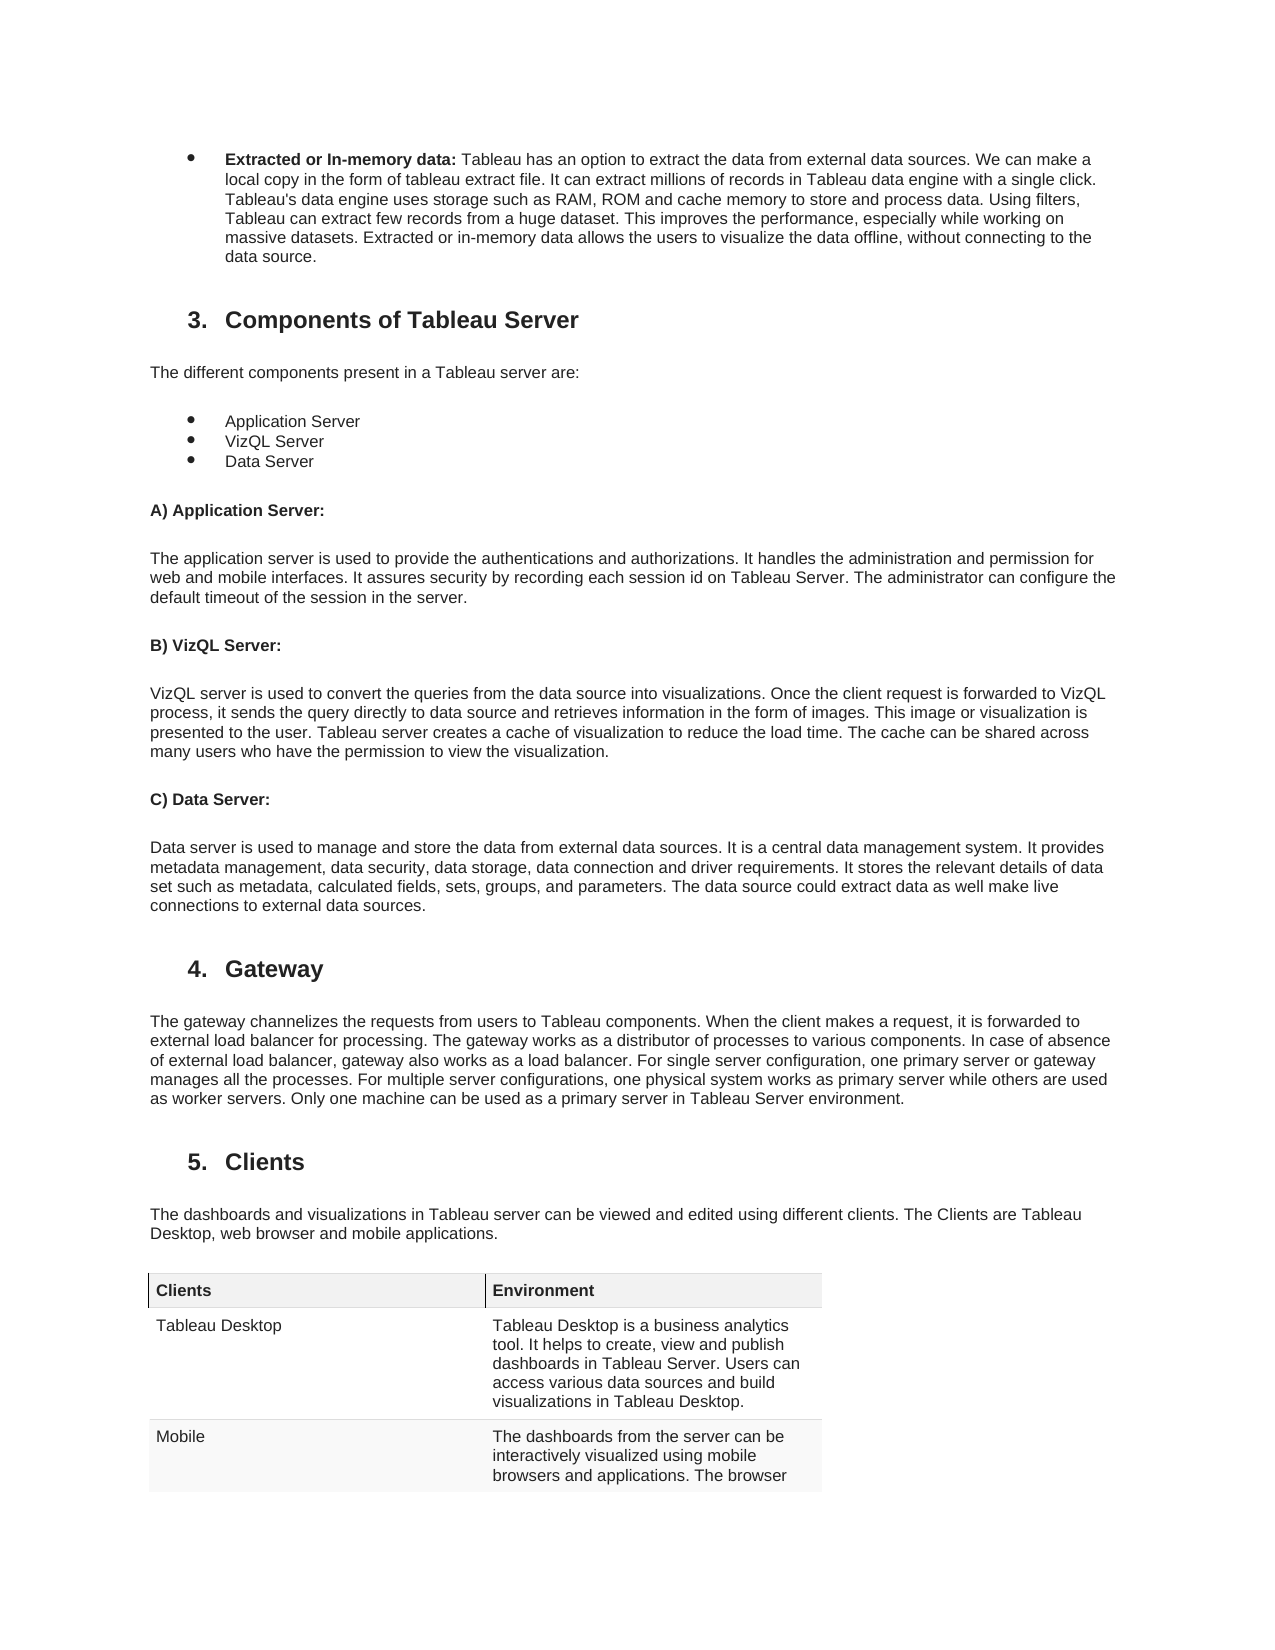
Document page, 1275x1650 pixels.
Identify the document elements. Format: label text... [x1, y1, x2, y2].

subtitle Clients [187, 1137, 1125, 1176]
text VizQL server is used to convert the queries from the data source into visualizations. Once the client request is forwarded to VizQL process, it sends the query directly to data source and retrieves information in the form of images. This image or visualization is presented to the user. Tableau server creates a cache of visualization to reduce the load time. The cache can be shared across many users who have the permission to view the visualization. [150, 684, 1125, 761]
list Extracted or In-memory data: Tableau has an option to extract the data from external data sources. We can make a local copy in the form of tableau extract file. It can extract millions of records in Tableau data engine with a single click. Tableau's data engine uses storage such as RAM, ROM and cache memory to store and process data. Using filters, Tableau can extract few records from a huge dataset. This improves the performance, especially while working on massive datasets. Extracted or in-memory data allows the users to visualize the data offline, without connecting to the data source. [187, 150, 1125, 266]
table_cell Mobile [149, 1420, 485, 1492]
subtitle Gateway [187, 944, 1125, 983]
text B) VizQL Server: [150, 636, 1125, 655]
table_cell Tableau Desktop [149, 1308, 485, 1419]
subtitle Components of Tableau Server [187, 295, 1125, 334]
list Data Server [187, 452, 1125, 472]
text The application server is used to provide the authentications and authorizations. It handles the administration and permission for web and mobile interfaces. It assures security by recording each session id on Tableau Server. The administrator can configure the default timeout of the session in the server. [150, 549, 1125, 607]
table_cell Tableau Desktop is a business analytics tool. It helps to create, view and publish dashboards in Tableau Server. Users can access various data sources and build visualizations in Tableau Desktop. [485, 1308, 822, 1419]
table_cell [485, 1420, 822, 1492]
list VizQL Server [187, 431, 1125, 452]
table_header Clients [149, 1274, 485, 1307]
text The different components present in a Tableau server are: [150, 363, 1125, 382]
list Application Server [187, 411, 1125, 431]
text A) Application Server: [150, 501, 1125, 520]
table_header Environment [486, 1274, 822, 1307]
text Data server is used to manage and store the data from external data sources. It is a central data management system. It provides metadata management, data security, data storage, data connection and driver requirements. It stores the relevant details of data set such as metadata, calculated fields, sets, groups, and parameters. The data source could extract data as well make live connections to external data sources. [150, 838, 1125, 915]
text C) Data Server: [150, 790, 1125, 809]
text The dashboards and visualizations in Tableau server can be viewed and edited using different clients. The Clients are Tableau Desktop, web browser and mobile applications. [150, 1205, 1125, 1243]
text The gateway channelizes the requests from users to Tableau components. When the client makes a request, it is forwarded to external load balancer for processing. The gateway works as a distributor of processes to various components. In case of absence of external load balancer, gateway also works as a load balancer. For single server configuration, one primary server or gateway manages all the processes. For multiple server configurations, one physical system works as primary server while others are used as worker servers. Only one machine can be used as a primary server in Tableau Server environment. [150, 1012, 1125, 1108]
